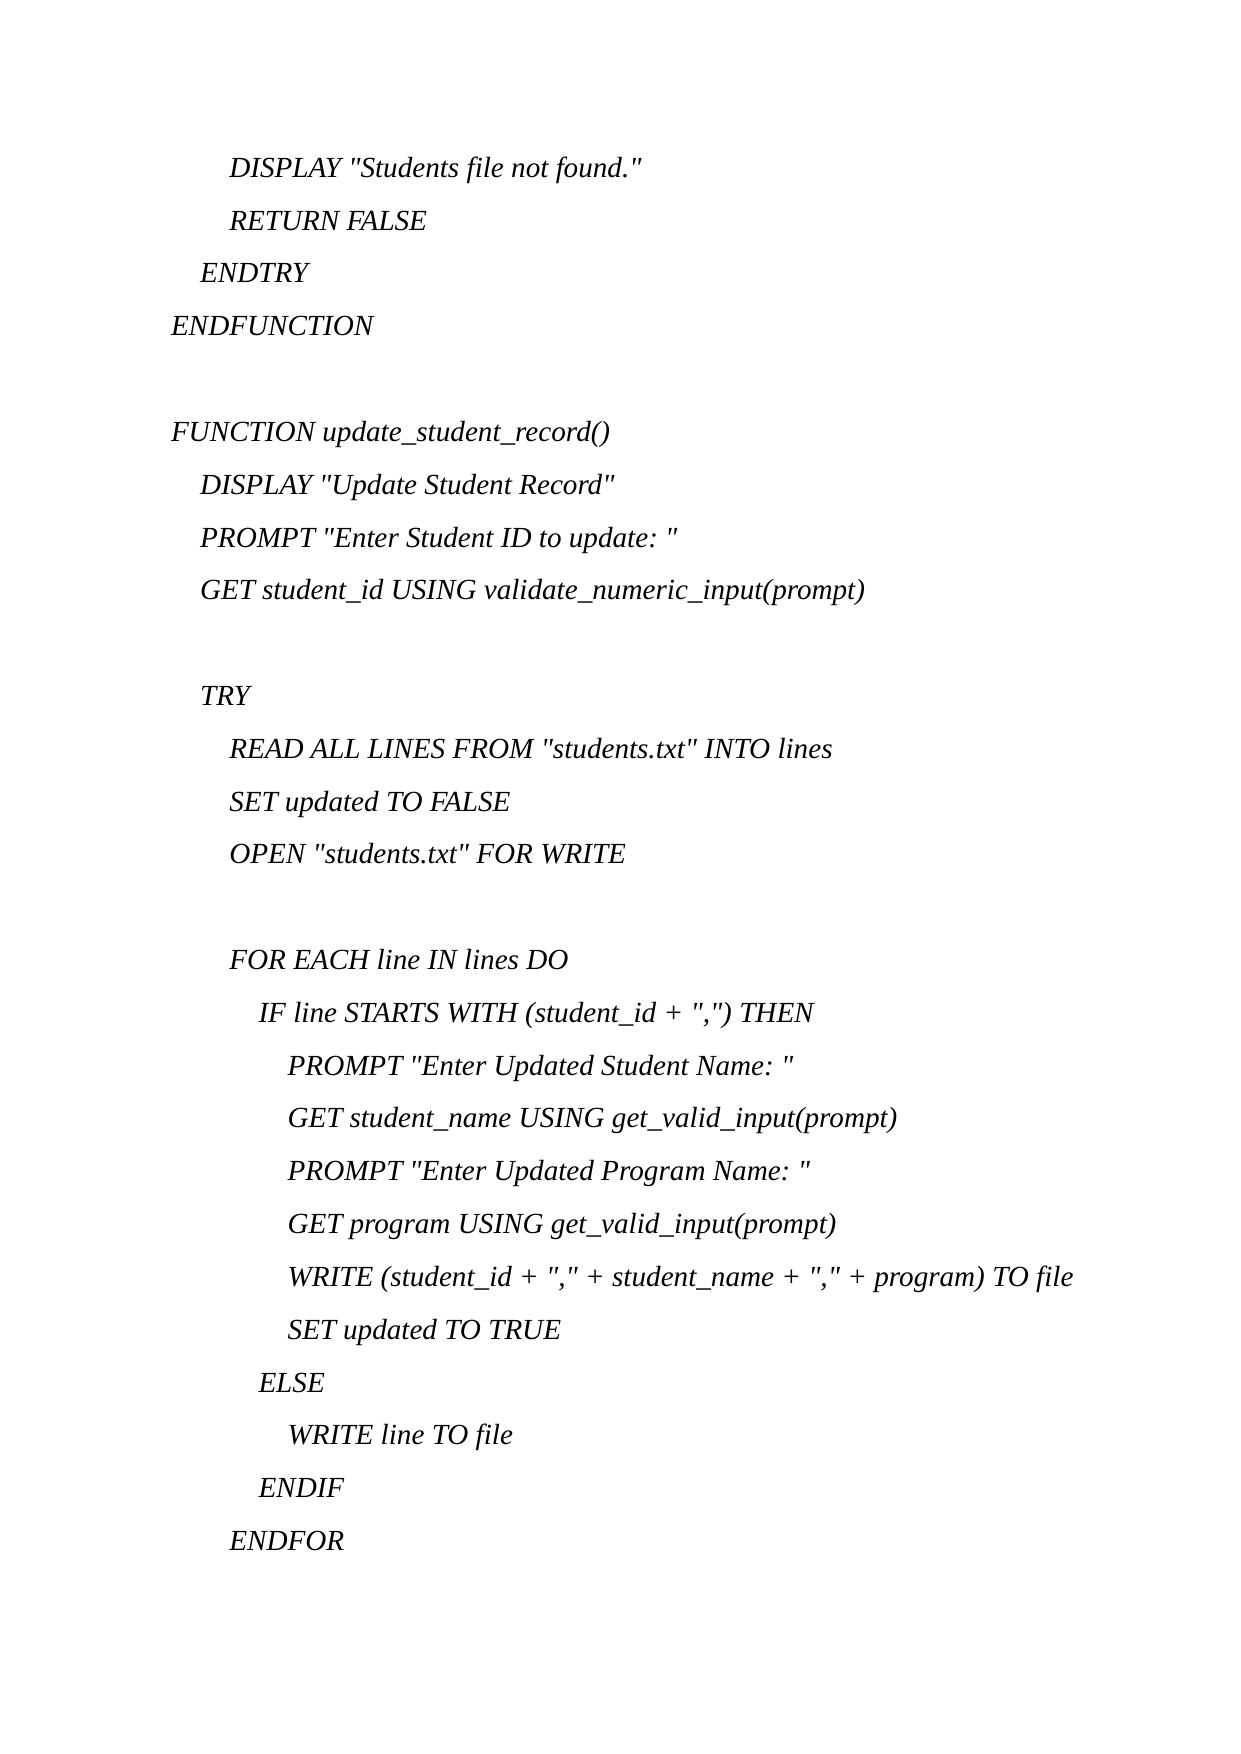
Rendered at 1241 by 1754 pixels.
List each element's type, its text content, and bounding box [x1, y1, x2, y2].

text WRITE (student_id + "," + student_name + "," + program) TO file [112, 1259, 1128, 1293]
text READ ALL LINES FROM "students.txt" INTO lines [112, 731, 1128, 764]
text FUNCTION update_student_record() [112, 414, 1128, 448]
text DISPLAY "Update Student Record" [112, 467, 1128, 500]
text TRY [112, 678, 1128, 712]
text IF line STARTS WITH (student_id + ",") THEN [112, 995, 1128, 1028]
text GET student_name USING get_valid_input(prompt) [112, 1101, 1128, 1134]
text GET program USING get_valid_input(prompt) [112, 1206, 1128, 1240]
text GET student_id USING validate_numeric_input(prompt) [112, 572, 1128, 606]
text ENDFOR [112, 1523, 1128, 1557]
text DISPLAY "Students file not found." [112, 150, 1128, 183]
text OPEN "students.txt" FOR WRITE [112, 837, 1128, 870]
text PROMPT "Enter Updated Student Name: " [112, 1048, 1128, 1081]
text SET updated TO FALSE [112, 784, 1128, 817]
text PROMPT "Enter Student ID to update: " [112, 520, 1128, 553]
text WRITE line TO file [112, 1417, 1128, 1451]
text FOR EACH line IN lines DO [112, 942, 1128, 976]
text RETURN FALSE [112, 203, 1128, 236]
text ENDIF [112, 1470, 1128, 1504]
text ENDTRY [112, 256, 1128, 289]
text SET updated TO TRUE [112, 1312, 1128, 1345]
text PROMPT "Enter Updated Program Name: " [112, 1153, 1128, 1187]
text ENDFUNCTION [112, 308, 1128, 342]
text ELSE [112, 1365, 1128, 1398]
